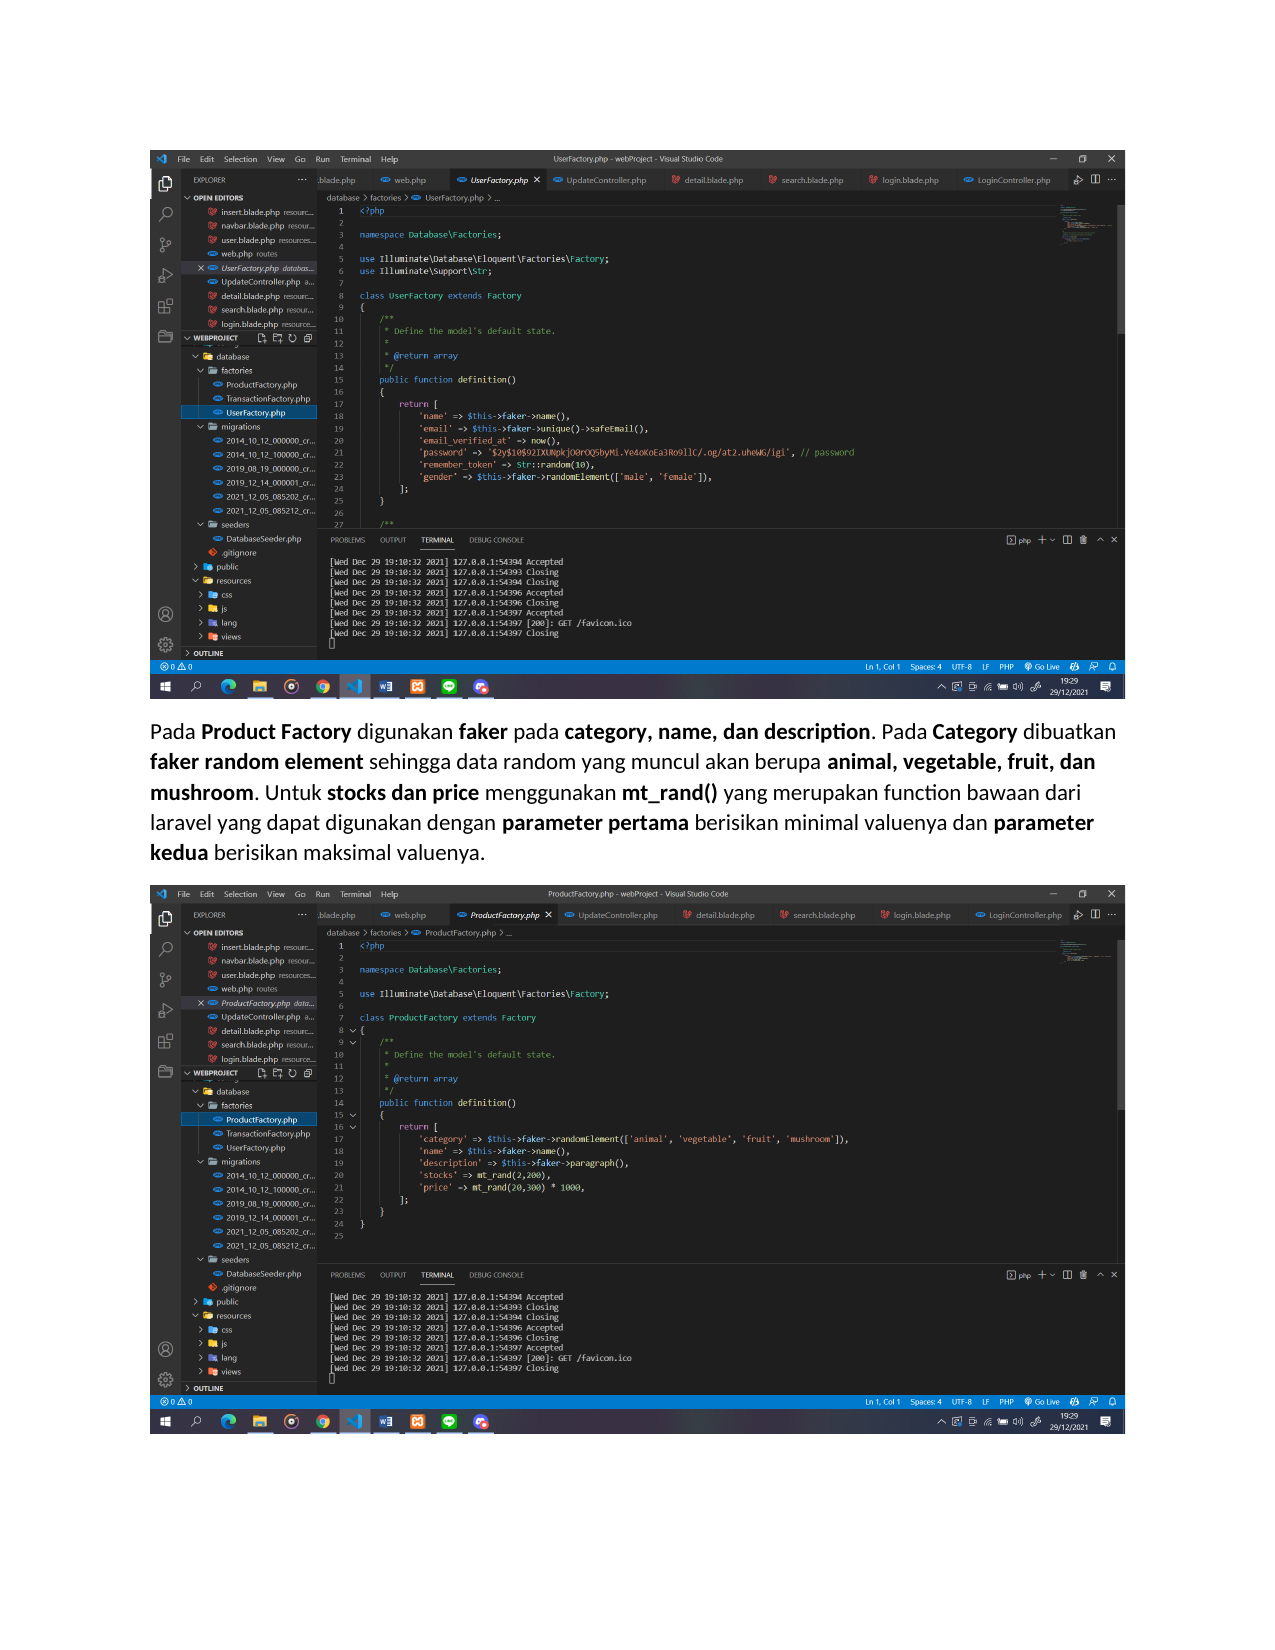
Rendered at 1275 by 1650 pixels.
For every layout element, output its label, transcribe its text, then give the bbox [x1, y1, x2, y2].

picture [150, 885, 1125, 1434]
text Pada Product Factory digunakan faker pada category, name, dan description. Pada Category dibuatkan faker random element sehingga data random yang muncul akan berupa animal, vegetable, fruit, dan mushroom. Untuk stocks dan price menggunakan mt_rand() yang merupakan function bawaan dari laravel yang dapat digunakan dengan parameter pertama berisikan minimal valuenya dan parameter kedua berisikan maksimal valuenya. [150, 717, 1125, 866]
picture [150, 150, 1125, 699]
